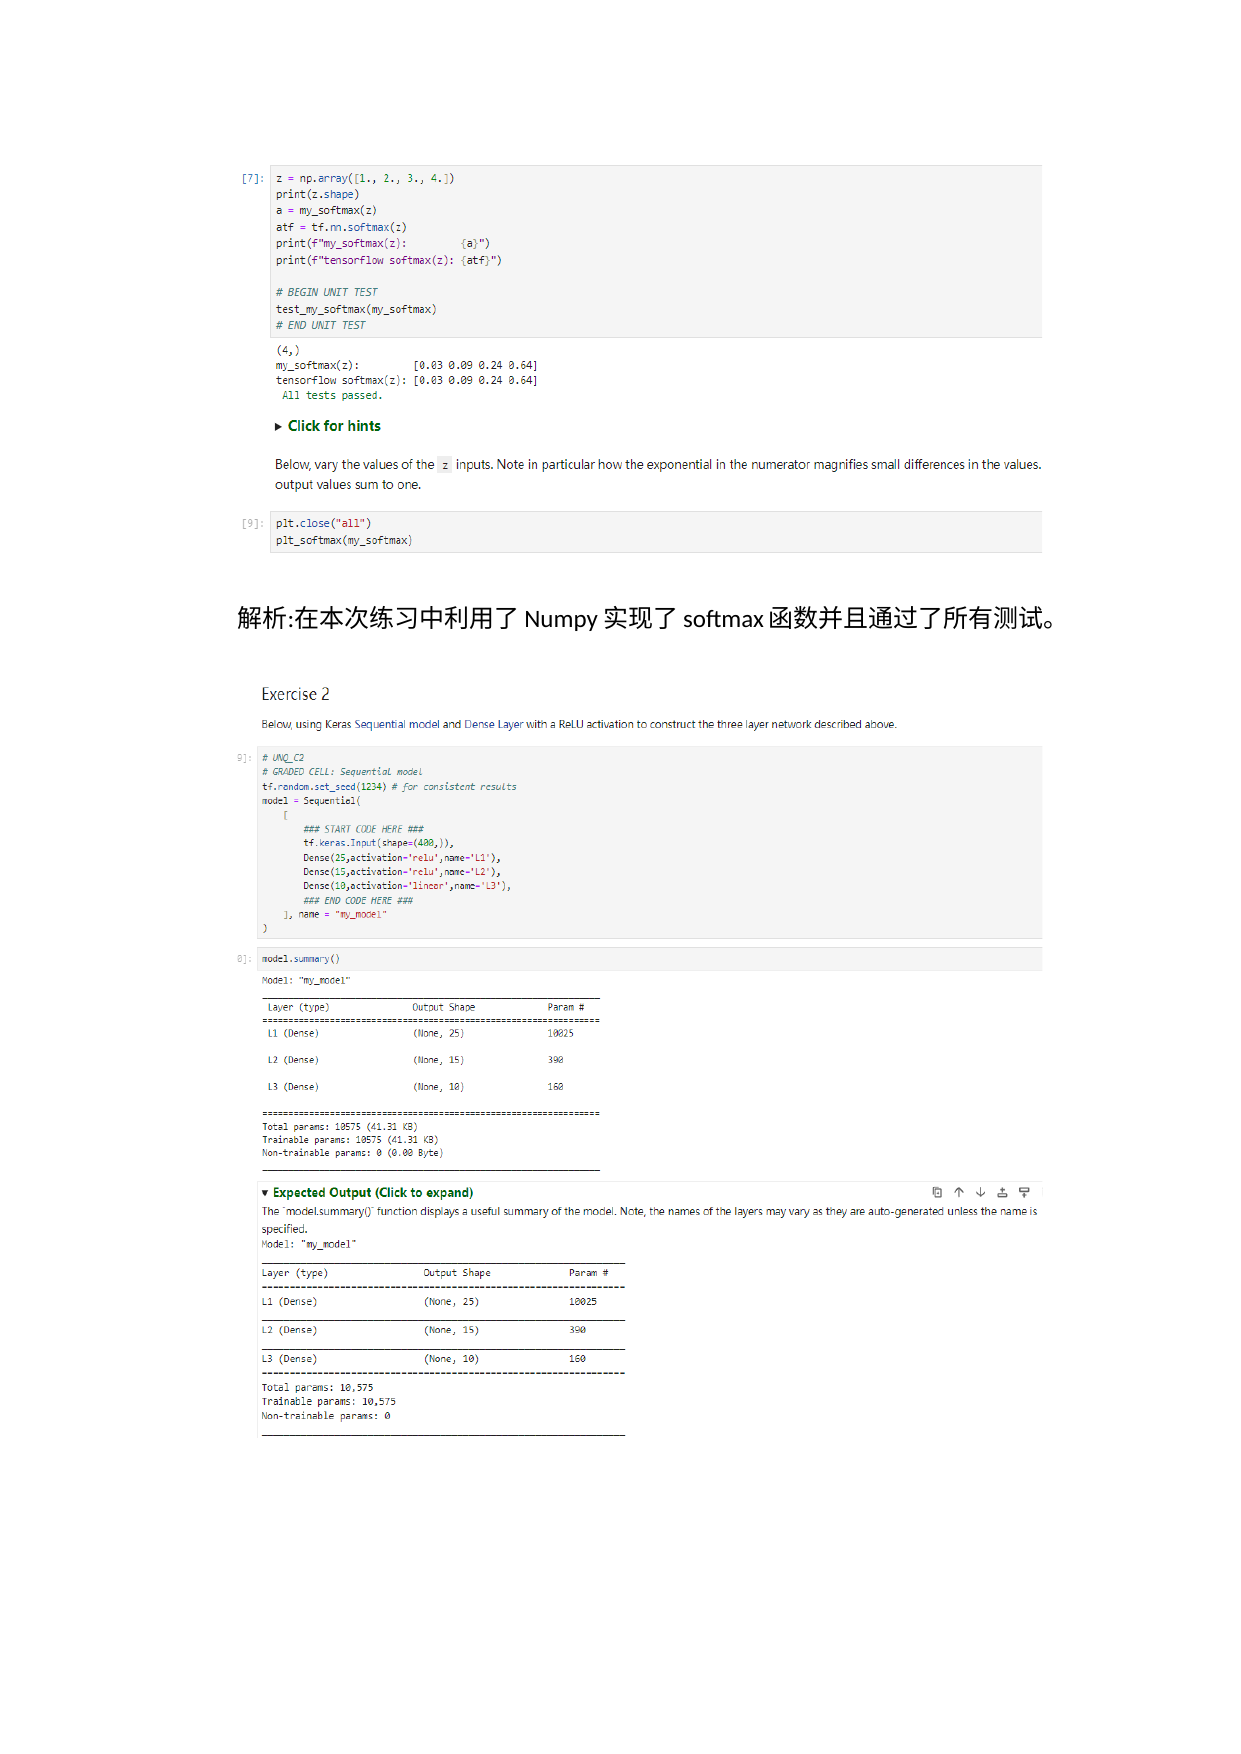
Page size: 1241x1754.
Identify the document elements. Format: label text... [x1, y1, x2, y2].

picture [237, 682, 1043, 1438]
text 解析:在本次练习中利用了Numpy实现了softmax函数并且通过了所有测试。 [187, 584, 1053, 649]
picture [237, 162, 1043, 555]
